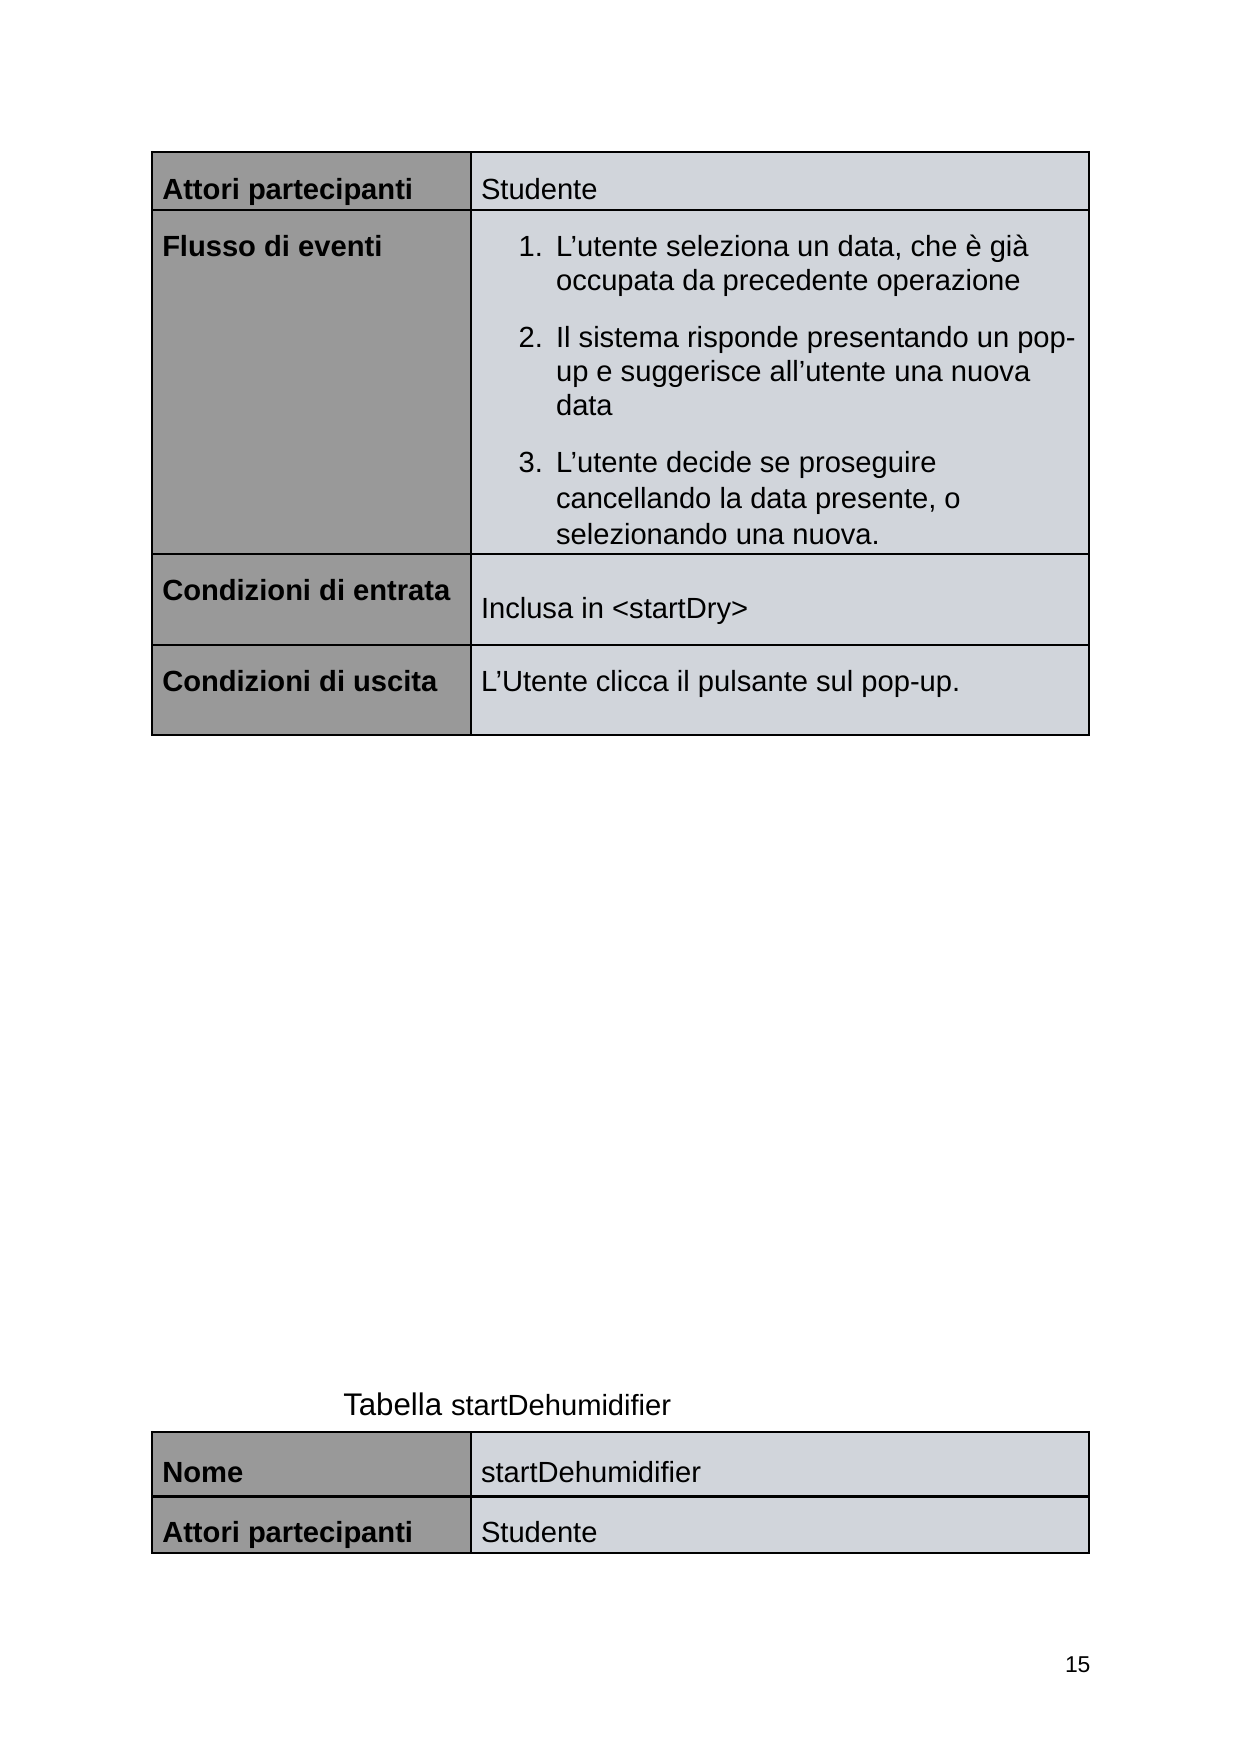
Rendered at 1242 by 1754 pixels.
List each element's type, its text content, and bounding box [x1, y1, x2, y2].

table_cell Studente [472, 1498, 1088, 1552]
table_cell L’utente seleziona un data, che è già occupata da precedente operazione Il sistema risponde presentando un pop-up e suggerisce all’utente una nuova data L’utente decide se proseguire cancellando la data presente, o selezionando una nuova. [472, 211, 1088, 553]
table_cell Condizioni di uscita [153, 646, 470, 734]
table_cell Flusso di eventi [153, 211, 470, 553]
table_cell Condizioni di entrata [153, 555, 470, 644]
text Tabella startDehumidifier [343, 1386, 1090, 1422]
table_cell L’Utente clicca il pulsante sul pop-up. [472, 646, 1088, 734]
table_cell Studente [472, 153, 1088, 209]
table_cell Attori partecipanti [153, 153, 470, 209]
table_header startDehumidifier [472, 1433, 1088, 1495]
table_cell Inclusa in <startDry> [472, 555, 1088, 644]
table_header Nome [153, 1433, 470, 1495]
table_cell Attori partecipanti [153, 1498, 470, 1552]
